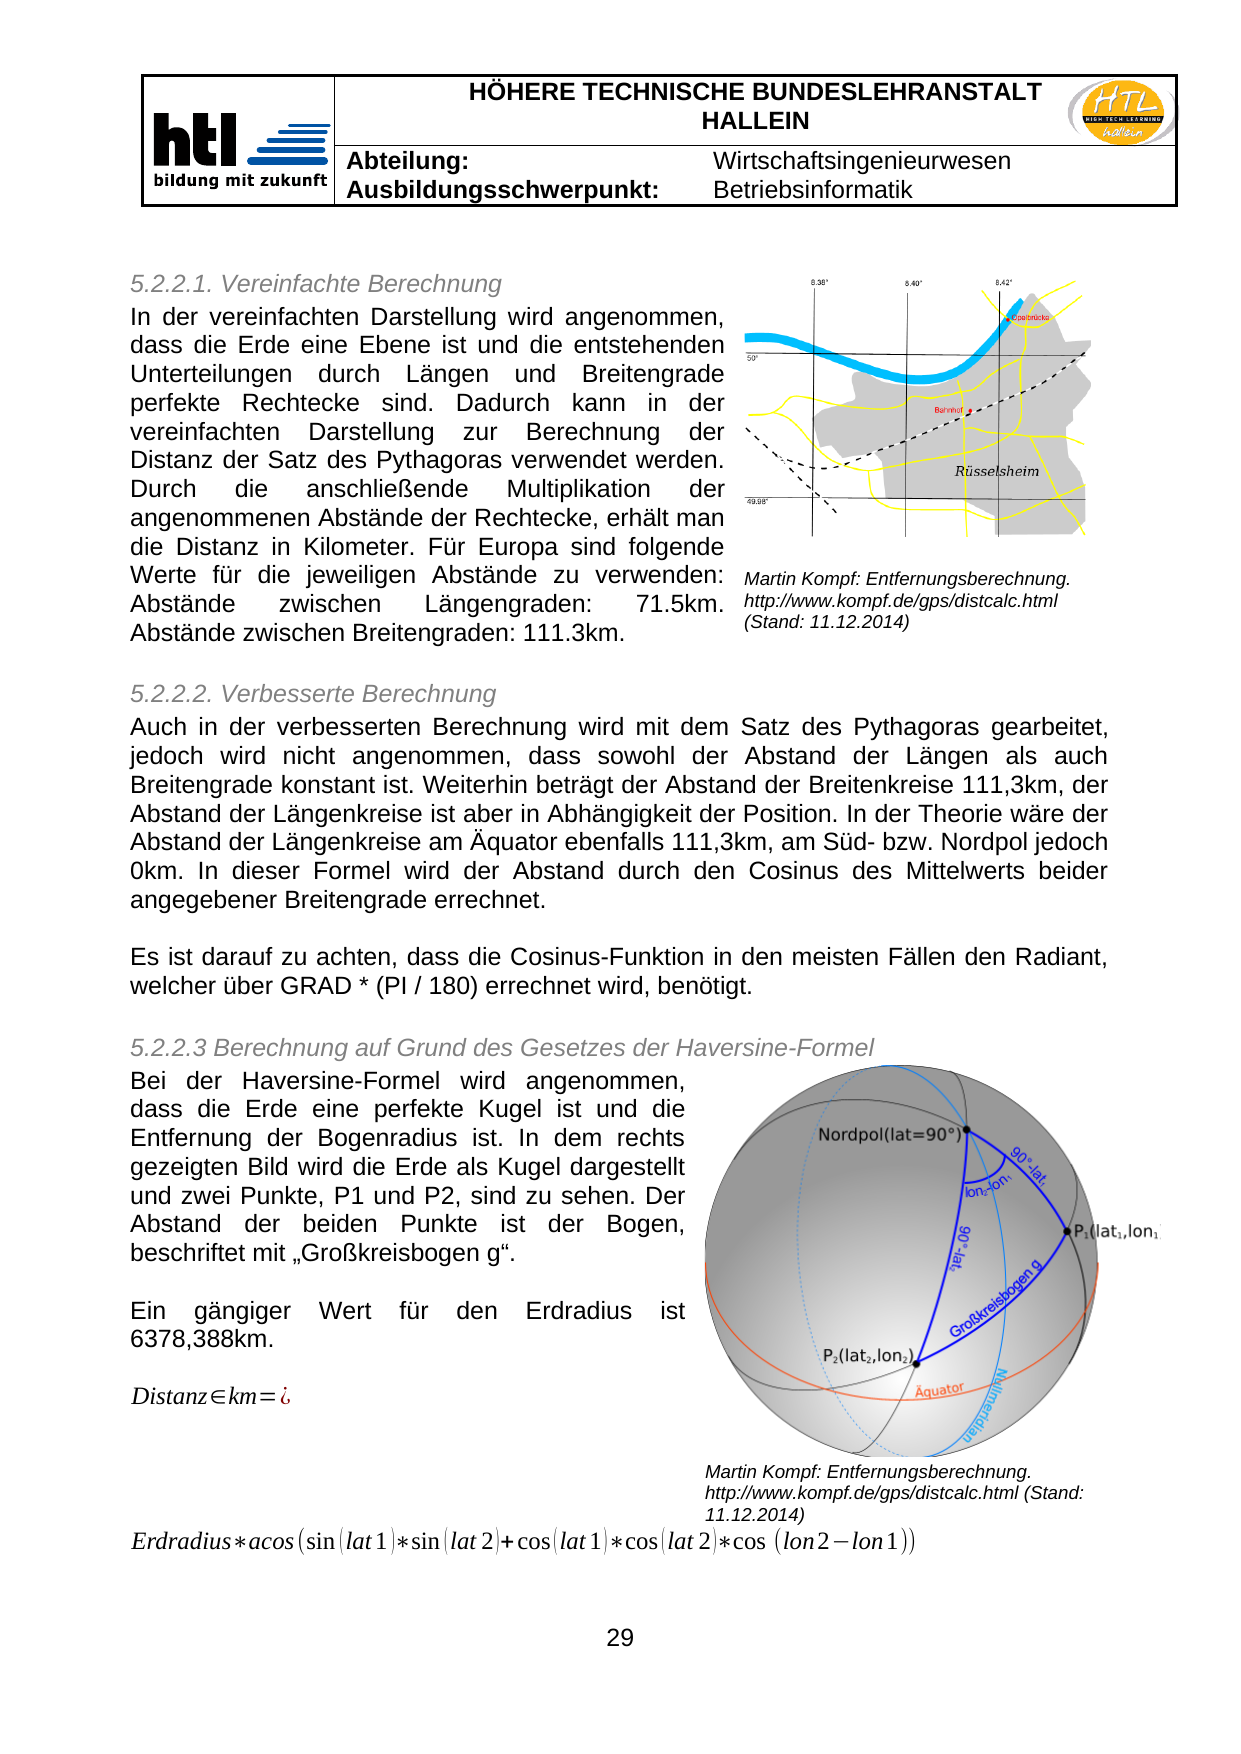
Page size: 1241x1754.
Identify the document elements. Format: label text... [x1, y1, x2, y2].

text 5.2.2.2. Verbesserte Berechnung [130, 679, 1110, 708]
picture [1067, 78, 1175, 145]
text Es ist darauf zu achten, dass die Cosinus-Funktion in den meisten Fällen den Radiant, welcher über GRAD * (PI / 180) errechnet wird, benötigt. [130, 942, 1110, 1000]
text Auch in der verbesserten Berechnung wird mit dem Satz des Pythagoras gearbeitet, jedoch wird nicht angenommen, dass sowohl der Abstand der Längen als auch Breitengrade konstant ist. Weiterhin beträgt der Abstand der Breitenkreise 111,3km, der Abstand der Längenkreise ist aber in Abhängigkeit der Position. In der Theorie wäre der Abstand der Längenkreise am Äquator ebenfalls 111,3km, am Süd- bzw. Nordpol jedoch 0km. In dieser Formel wird der Abstand durch den Cosinus des Mittelwerts beider angegebener Breitengrade errechnet. [130, 712, 1110, 913]
picture [704, 1065, 1160, 1456]
text In der vereinfachten Darstellung wird angenommen, dass die Erde eine Ebene ist und die entstehenden Unterteilungen durch Längen und Breitengrade perfekte Rechtecke sind. Dadurch kann in der vereinfachten Darstellung zur Berechnung der Distanz der Satz des Pythagoras verwendet werden. Durch die anschließende Multiplikation der angenommenen Abstände der Rechtecke, erhält man die Distanz in Kilometer. Für Europa sind folgende Werte für die jeweiligen Abstände zu verwenden: Abstände zwischen Längengraden: 71.5km. Abstände zwischen Breitengraden: 111.3km. [130, 301, 1110, 646]
text 5.2.2.1. Vereinfachte Berechnung [130, 268, 1110, 297]
picture [743, 279, 1091, 536]
text Bei der Haversine-Formel wird angenommen, dass die Erde eine perfekte Kugel ist und die Entfernung der Bogenradius ist. In dem rechts gezeigten Bild wird die Erde als Kugel dargestellt und zwei Punkte, P1 und P2, sind zu sehen. Der Abstand der beiden Punkte ist der Bogen, beschriftet mit „Großkreisbogen g“. [130, 1066, 704, 1267]
text 5.2.2.3 Berechnung auf Grund des Gesetzes der Haversine-Formel [130, 1033, 1110, 1061]
text Ein gängiger Wert für den Erdradius ist 6378,388km. [130, 1296, 704, 1353]
